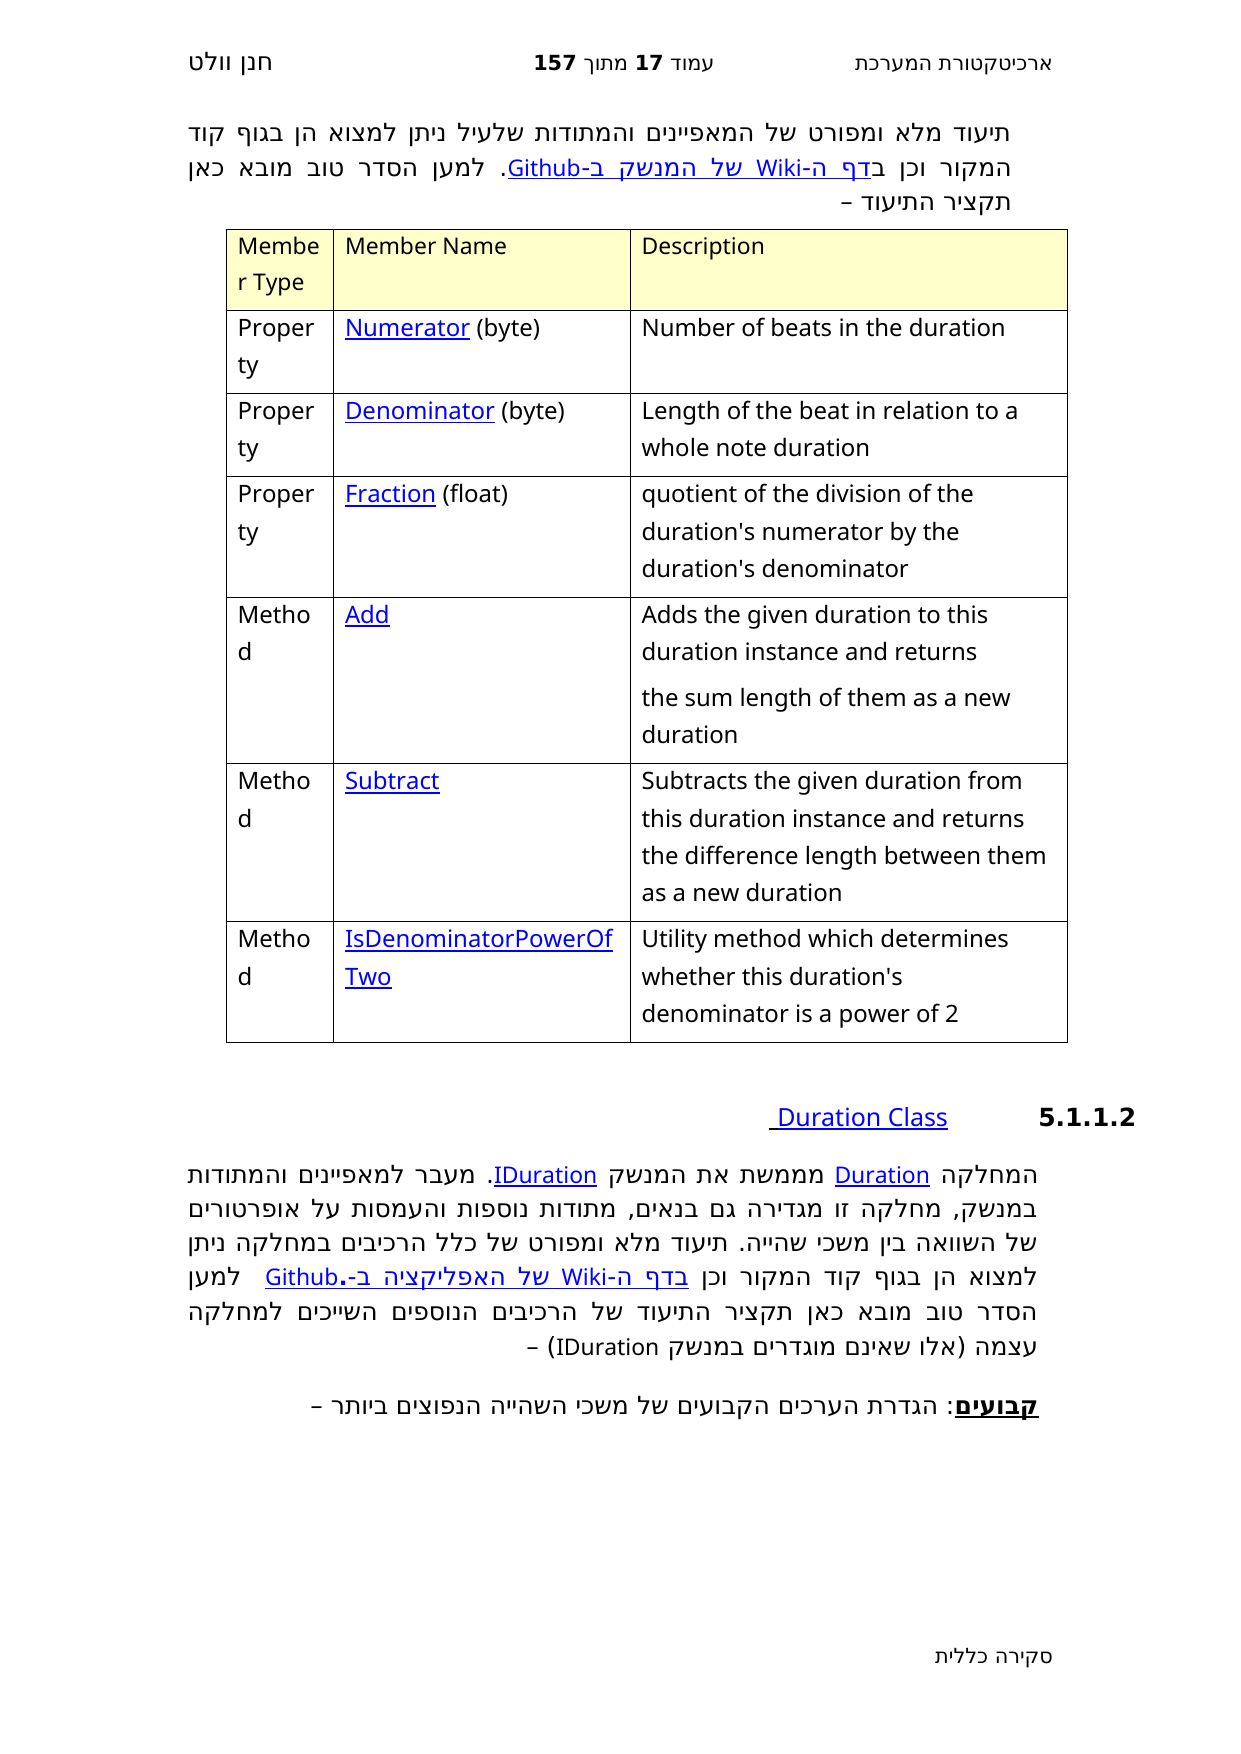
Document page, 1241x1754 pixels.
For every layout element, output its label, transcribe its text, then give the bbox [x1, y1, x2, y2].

table_cell Property [227, 477, 333, 597]
table_cell Method [227, 598, 333, 763]
table_cell Denominator (byte) [334, 394, 630, 476]
table_cell quotient of the division of the duration's numerator by the duration's denominator [631, 477, 1067, 597]
table_cell Fraction (float) [334, 477, 630, 597]
table_cell Numerator (byte) [334, 311, 630, 393]
table_cell IsDenominatorPowerOfTwo [334, 922, 630, 1042]
table_cell Adds the given duration to this duration instance and returns the sum length of them as a new duration [631, 598, 1067, 763]
table_cell Utility method which determines whether this duration's denominator is a power of 2 [631, 922, 1067, 1042]
table_cell Number of beats in the duration [631, 311, 1067, 393]
table_cell Method [227, 764, 333, 921]
table_cell Subtract [334, 764, 630, 921]
subtitle Duration Class [187, 1099, 1038, 1133]
table_cell Property [227, 394, 333, 476]
table_header Member Name [334, 230, 630, 309]
table_cell Add [334, 598, 630, 763]
text תיעוד מלא ומפורט של המאפיינים והמתודות שלעיל ניתן למצוא הן בגוף קוד המקור וכן בדף ה-Wiki של המנשק ב-Github. למען הסדר טוב מובא כאן תקציר התיעוד – [187, 118, 1012, 216]
table_header Description [631, 230, 1067, 309]
text המחלקה Duration מממשת את המנשק IDuration. מעבר למאפיינים והמתודות במנשק, מחלקה זו מגדירה גם בנאים, מתודות נוספות והעמסות על אופרטורים של השוואה בין משכי שהייה. תיעוד מלא ומפורט של כלל הרכיבים במחלקה ניתן למצוא הן בגוף קוד המקור וכן בדף ה-Wiki של האפליקציה ב-.Github למען הסדר טוב מובא כאן תקציר התיעוד של הרכיבים הנוספים השייכים למחלקה עצמה (אלו שאינם מוגדרים במנשק IDuration) – [187, 1158, 1038, 1362]
table_header Member Type [227, 230, 333, 309]
text קבועים: הגדרת הערכים הקבועים של משכי השהייה הנפוצים ביותר – [187, 1391, 1038, 1421]
table_cell Subtracts the given duration from this duration instance and returns the difference length between them as a new duration [631, 764, 1067, 921]
table_cell Length of the beat in relation to a whole note duration [631, 394, 1067, 476]
table_cell Method [227, 922, 333, 1042]
table_cell Property [227, 311, 333, 393]
